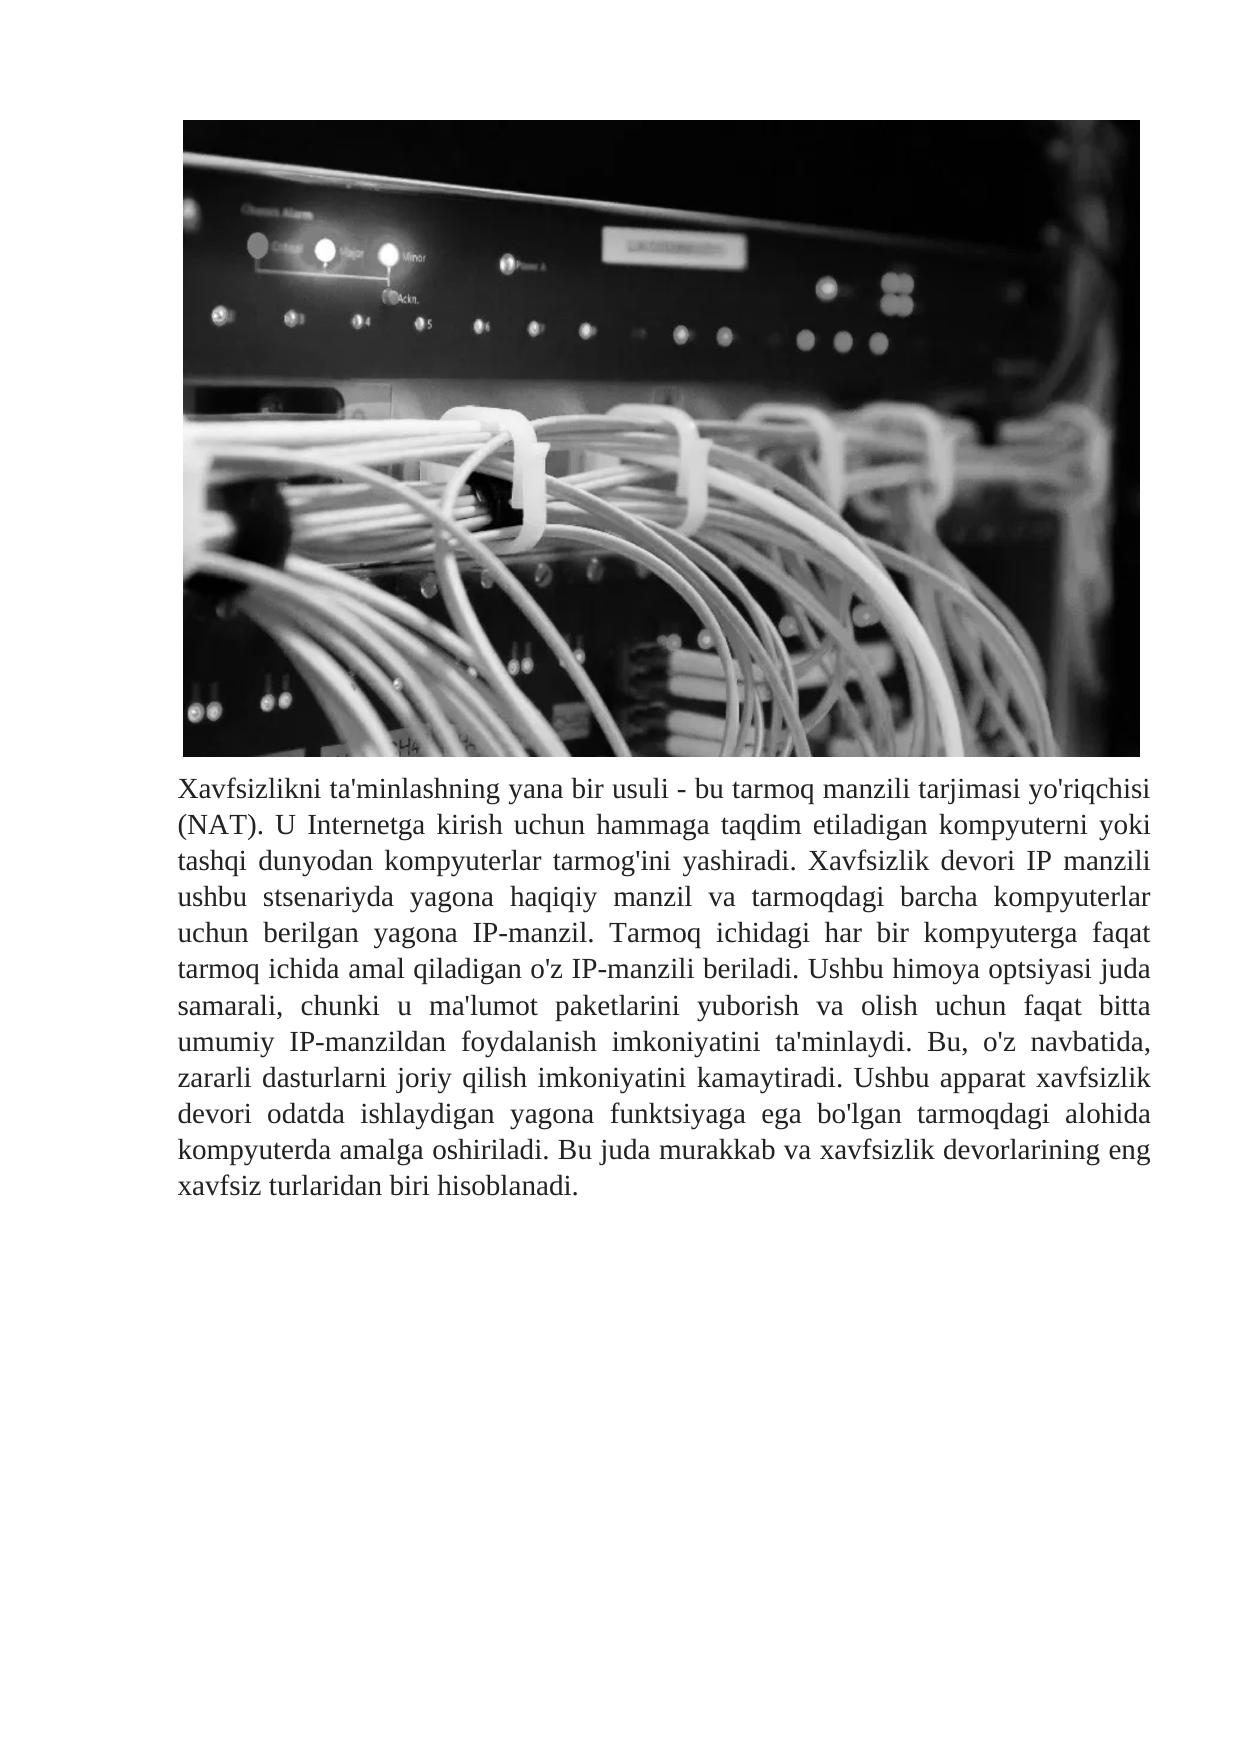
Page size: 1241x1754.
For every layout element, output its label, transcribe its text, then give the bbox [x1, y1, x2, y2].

picture [177, 118, 1152, 769]
